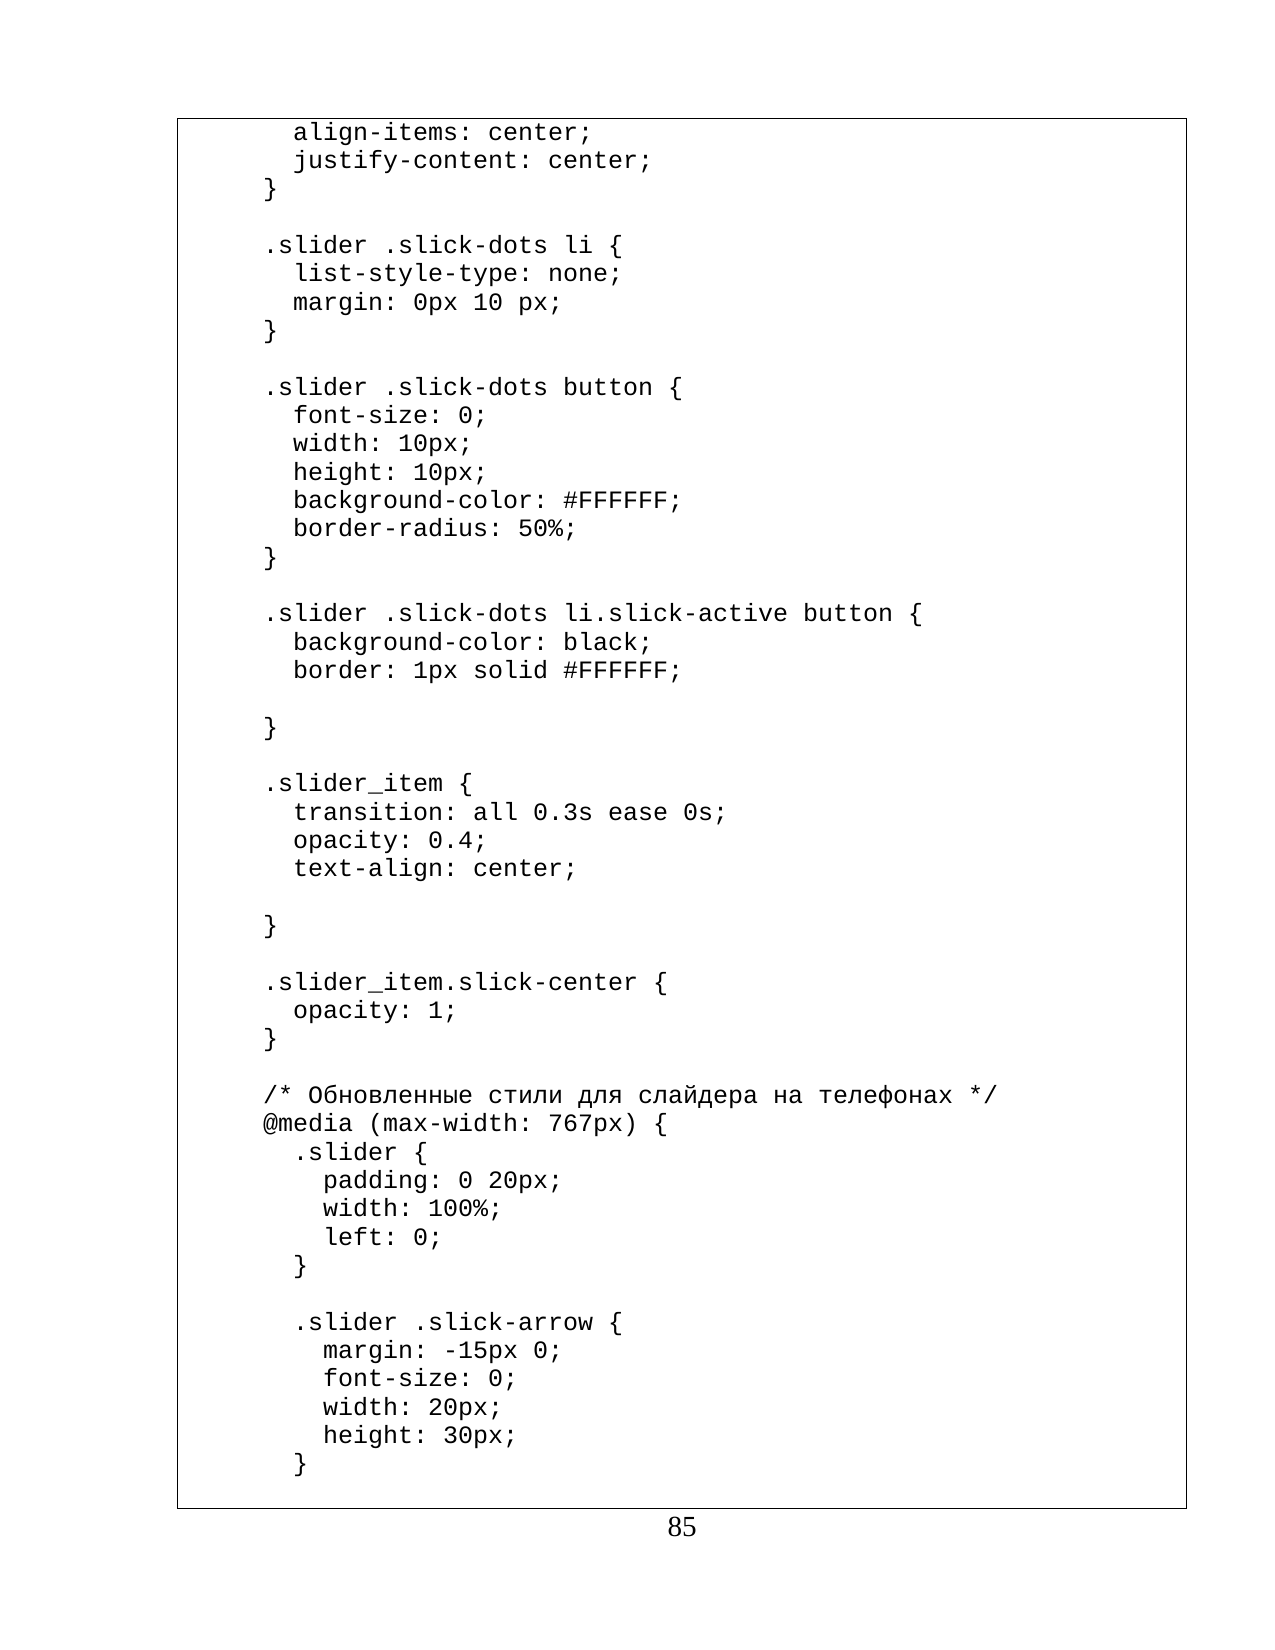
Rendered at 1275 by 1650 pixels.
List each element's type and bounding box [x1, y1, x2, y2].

table_header [178, 119, 1186, 1507]
